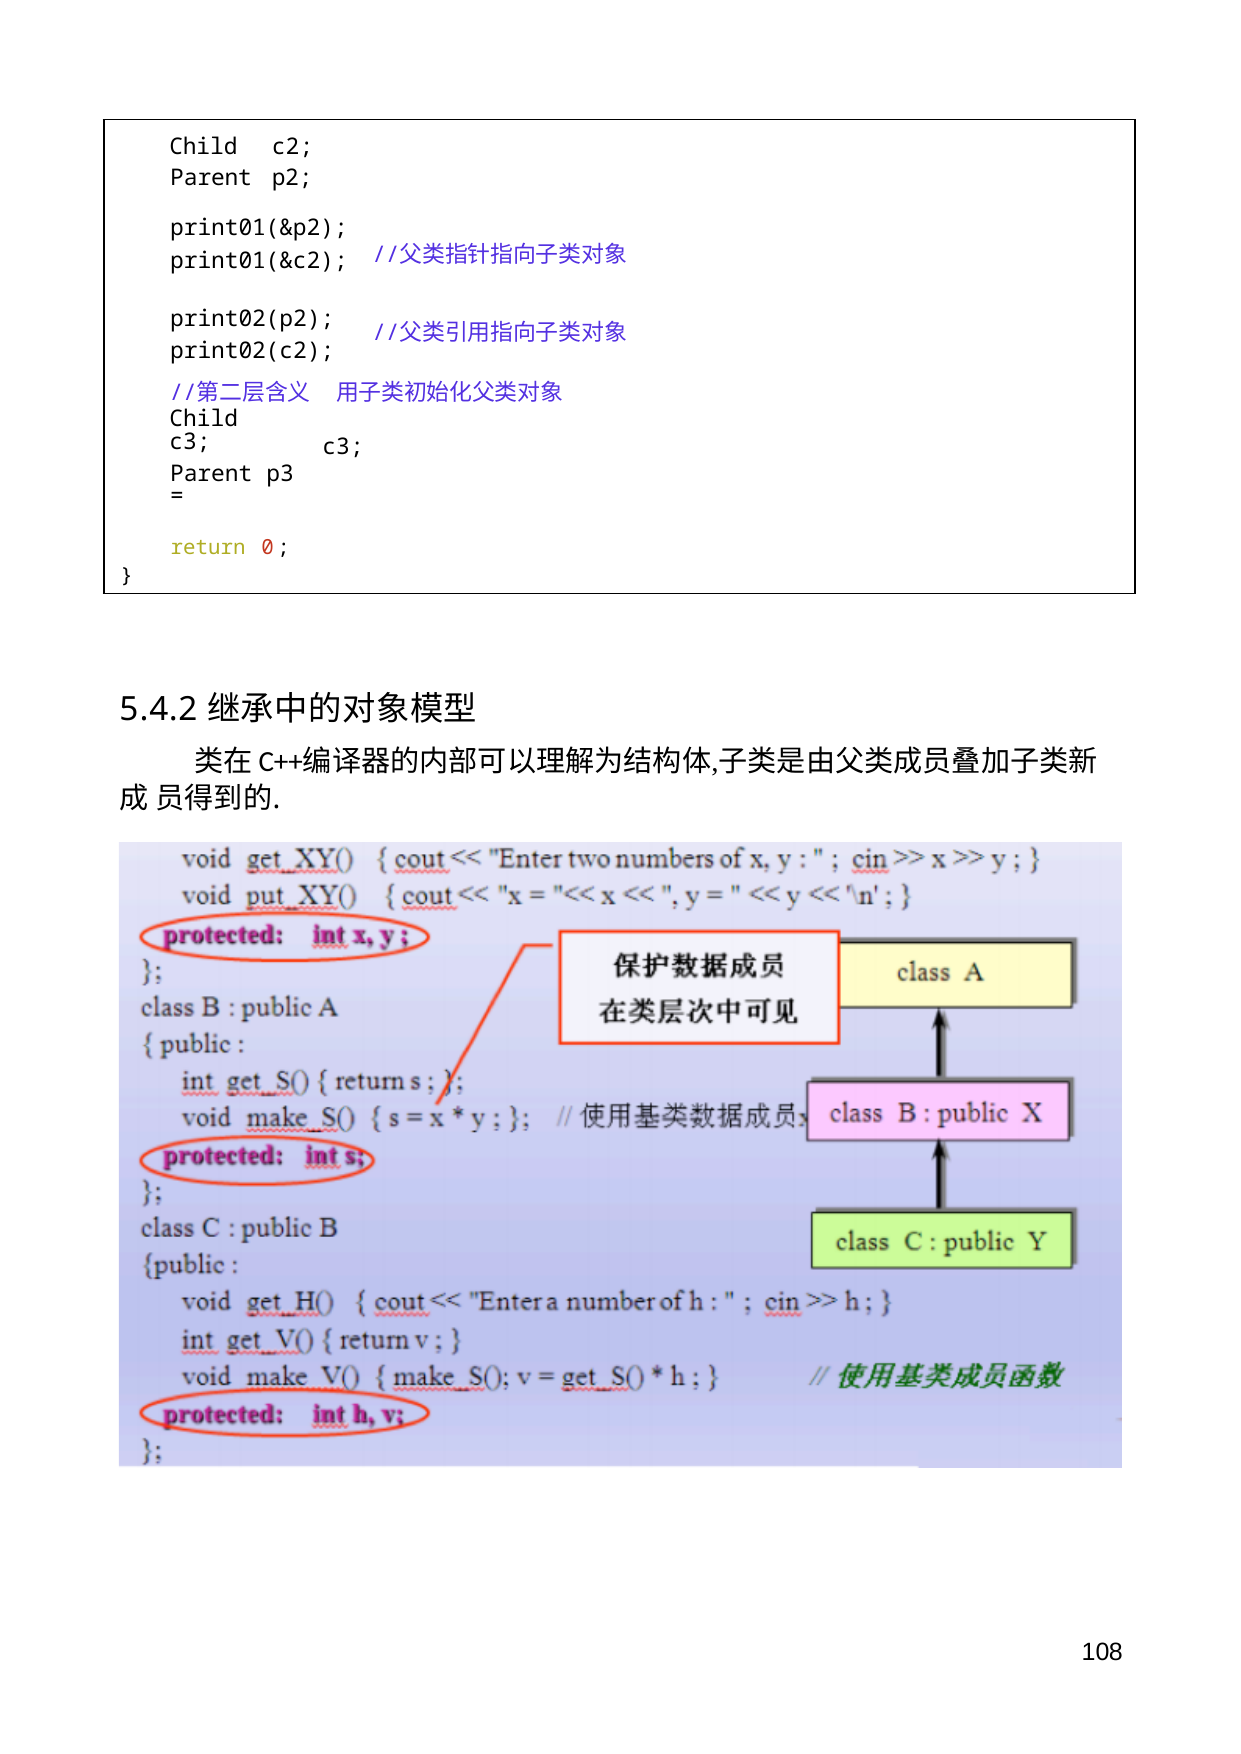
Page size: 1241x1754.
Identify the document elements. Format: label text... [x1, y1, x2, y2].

table_cell //⽗类指针指向⼦类对象 //⽗类引⽤指向⼦类对象 [352, 198, 1134, 364]
table_cell //第⼆层含义 Child c3; Parent p3 = return 0; } [105, 364, 315, 593]
text 5.4.2 继承中的对象模型 [119, 684, 1137, 729]
text 类在C++编译器的内部可以理解为结构体,子类是由父类成员叠加子类新成 员得到的. [119, 741, 1121, 817]
table_cell print01(&p2); print01(&c2); print02(p2); print02(c2); [105, 198, 352, 364]
table_header Child Parent [105, 120, 258, 198]
picture [118, 842, 1122, 1468]
table_header c2; p2; [258, 120, 1134, 198]
table_cell ⽤⼦类初始化⽗类对象 c3; [315, 364, 1134, 593]
